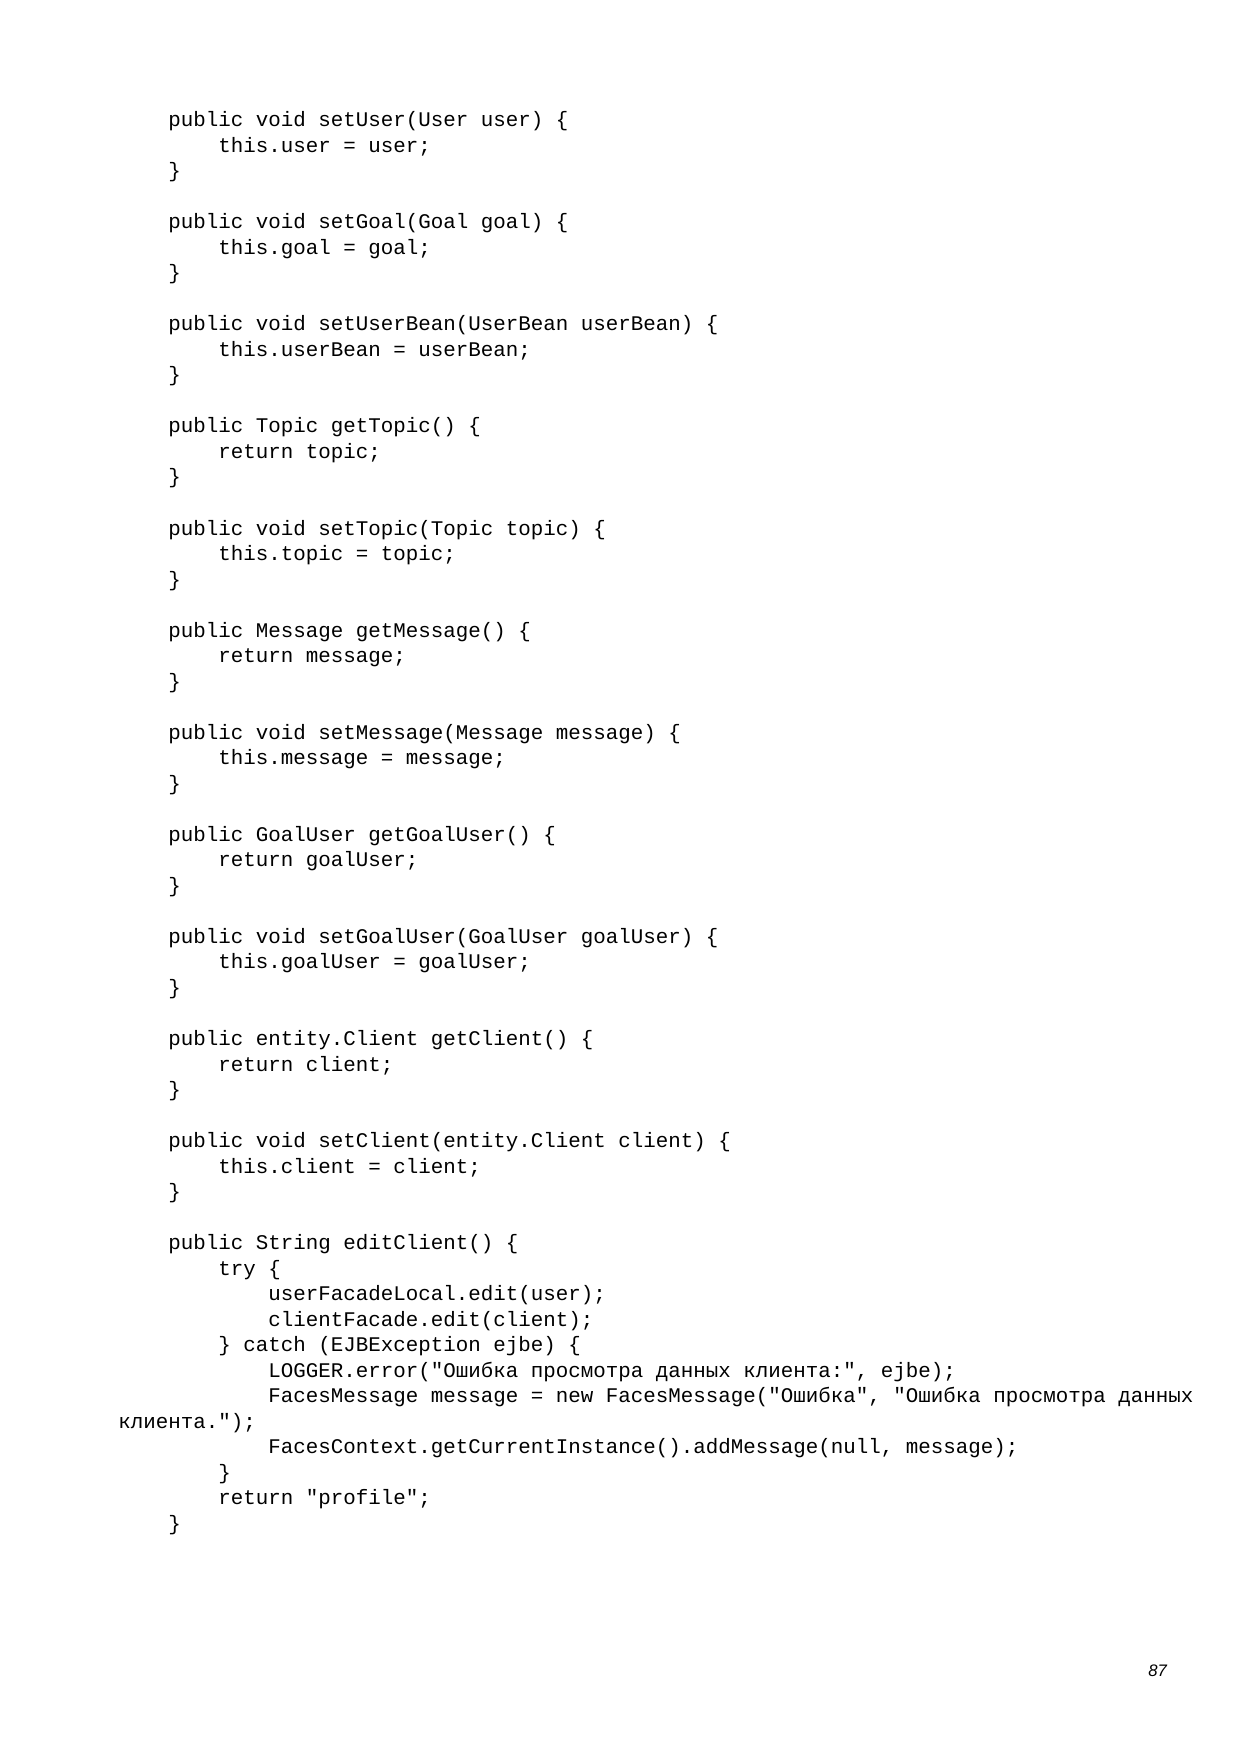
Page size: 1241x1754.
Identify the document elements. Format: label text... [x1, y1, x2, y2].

text } [118, 467, 1194, 490]
text FacesMessage message = new FacesMessage("Ошибка", "Ошибка просмотра данных клиента."); [118, 1385, 1194, 1434]
text } catch (EJBException ejbe) { [118, 1334, 1194, 1358]
text this.client = client; [118, 1156, 1194, 1179]
text return message; [118, 645, 1194, 669]
text userFacadeLocal.edit(user); [118, 1283, 1194, 1307]
text public Topic getTopic() { [118, 416, 1194, 439]
text try { [118, 1258, 1194, 1281]
text public void setMessage(Message message) { [118, 722, 1194, 745]
text } [118, 1079, 1194, 1103]
text } [118, 569, 1194, 592]
text public void setUser(User user) { [118, 109, 1194, 133]
text } [118, 1181, 1194, 1205]
text return "profile"; [118, 1487, 1194, 1511]
text public void setTopic(Topic topic) { [118, 518, 1194, 541]
text FacesContext.getCurrentInstance().addMessage(null, message); [118, 1436, 1194, 1460]
text this.goalUser = goalUser; [118, 951, 1194, 975]
text } [118, 773, 1194, 796]
text } [118, 875, 1194, 898]
text } [118, 364, 1194, 388]
text this.topic = topic; [118, 543, 1194, 567]
text } [118, 262, 1194, 286]
text clientFacade.edit(client); [118, 1309, 1194, 1332]
text return goalUser; [118, 849, 1194, 873]
text } [118, 1513, 1194, 1537]
text public GoalUser getGoalUser() { [118, 824, 1194, 847]
text public entity.Client getClient() { [118, 1028, 1194, 1052]
text return client; [118, 1053, 1194, 1077]
text } [118, 671, 1194, 694]
text } [118, 977, 1194, 1001]
text public Message getMessage() { [118, 620, 1194, 643]
text public void setUserBean(UserBean userBean) { [118, 313, 1194, 337]
text public void setGoalUser(GoalUser goalUser) { [118, 926, 1194, 949]
text LOGGER.error("Ошибка просмотра данных клиента:", ejbe); [118, 1360, 1194, 1383]
text public void setClient(entity.Client client) { [118, 1130, 1194, 1154]
text this.user = user; [118, 135, 1194, 158]
text this.goal = goal; [118, 237, 1194, 261]
text } [118, 1462, 1194, 1486]
text this.message = message; [118, 747, 1194, 771]
text public void setGoal(Goal goal) { [118, 211, 1194, 235]
text } [118, 160, 1194, 184]
text public String editClient() { [118, 1232, 1194, 1256]
text this.userBean = userBean; [118, 339, 1194, 363]
text return topic; [118, 441, 1194, 465]
